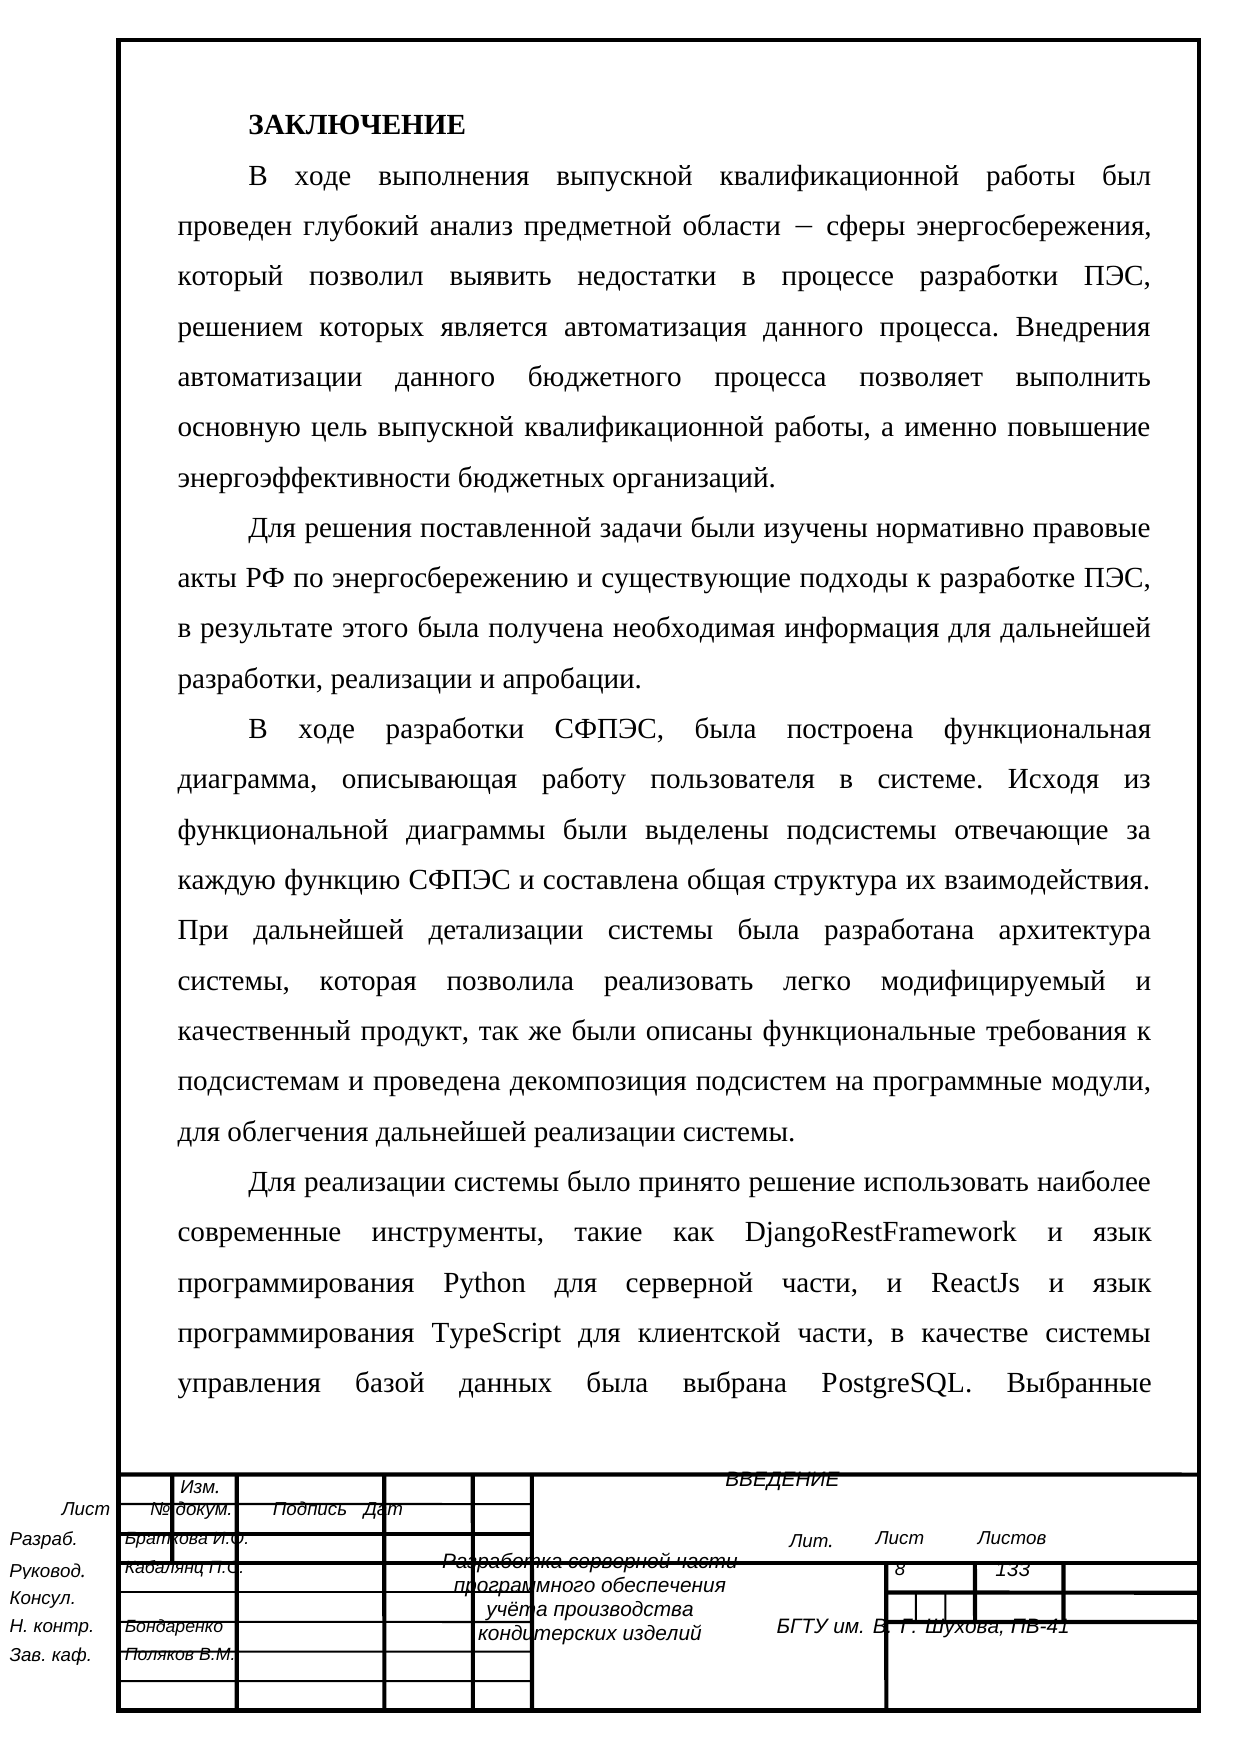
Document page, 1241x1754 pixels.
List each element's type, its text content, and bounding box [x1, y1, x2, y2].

text Для решения поставленной задачи были изучены нормативно правовые акты РФ по энергосбережению и существующие подходы к разработке ПЭС, в результате этого была получена необходимая информация для дальнейшей разработки, реализации и апробации. [177, 510, 1152, 694]
subtitle ЗAКЛЮЧЕНИЕ [177, 107, 1152, 141]
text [177, 1164, 1152, 1399]
text В ходе разработки СФПЭС, была построена функциональная диаграмма, описывающая работу пользователя в системе. Исходя из функциональной диаграммы были выделены подсистемы отвечающие за каждую функцию СФПЭС и составлена общая структура их взаимодействия. При дальнейшей детализации системы была разработана архитектура системы, которая позволила реализовать легко модифицируемый и качественный продукт, так же были описаны функциональные требования к подсистемам и проведена декомпозиция подсистем на программные модули, для облегчения дальнейшей реализации системы. [177, 711, 1152, 1147]
text В ходе выполнения выпускной квалификационной работы был проведен глубокий анализ предметной области сферы энергосбережения, который позволил выявить недостатки в процессе разработки ПЭС, решением которых является автоматизация данного процесса. Внедрения автоматизации данного бюджетного процесса позволяет выполнить основную цель выпускной квалификационной работы, а именно повышение энергоэффективности бюджетных организаций. [177, 158, 1152, 493]
